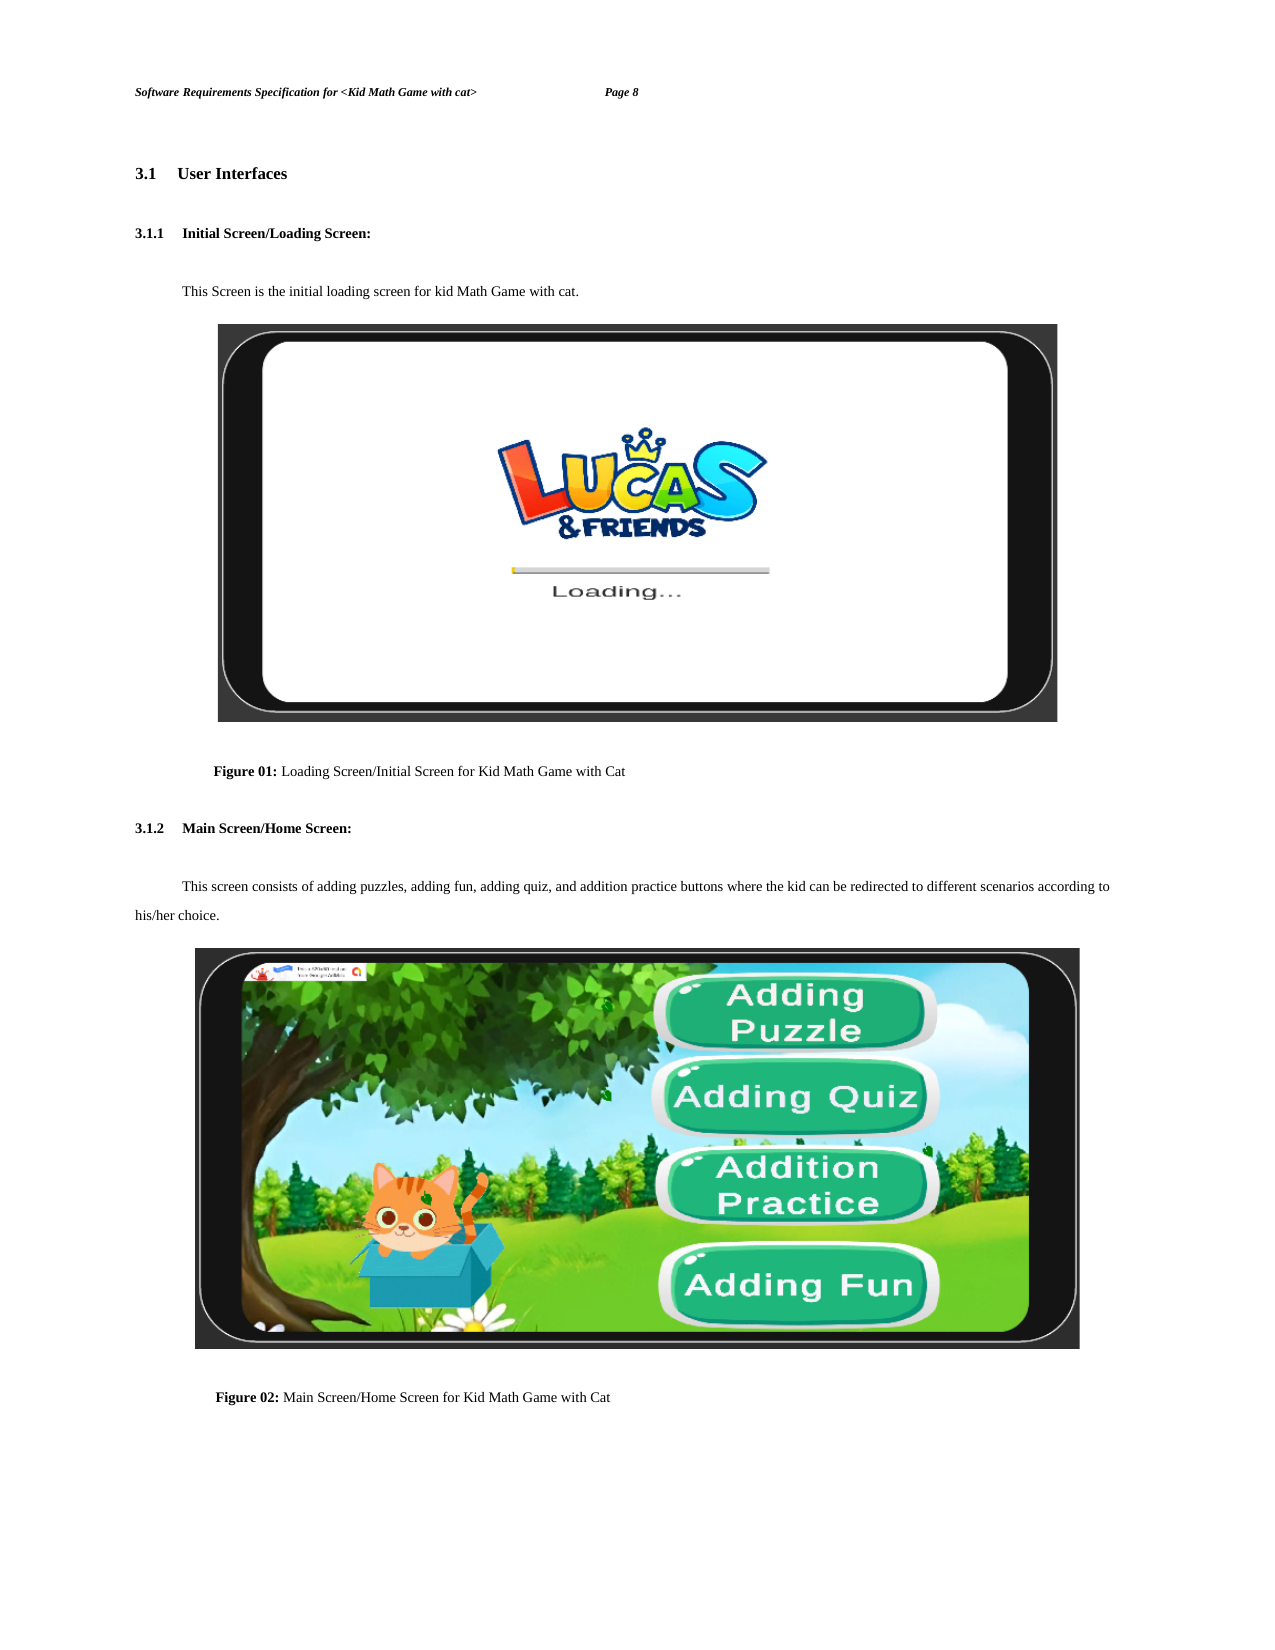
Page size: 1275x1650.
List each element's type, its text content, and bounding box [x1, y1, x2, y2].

picture [217, 324, 1058, 722]
subtitle 3.1 User Interfaces [135, 150, 1140, 183]
picture [195, 948, 1080, 1349]
subtitle 3.1.2 Main Screen/Home Screen: [135, 808, 1140, 837]
subtitle 3.1.1 Initial Screen/Loading Screen: [135, 213, 1140, 241]
subtitle Figure 01: Loading Screen/Initial Screen for Kid Math Game with Cat [135, 750, 1140, 779]
subtitle Figure 02: Main Screen/Home Screen for Kid Math Game with Cat [135, 1377, 1140, 1406]
text This screen consists of adding puzzles, adding fun, adding quiz, and addition practice buttons where the kid can be redirected to different scenarios according to his/her choice. [135, 866, 1140, 924]
list This Screen is the initial loading screen for kid Math Game with cat. [135, 271, 1140, 299]
